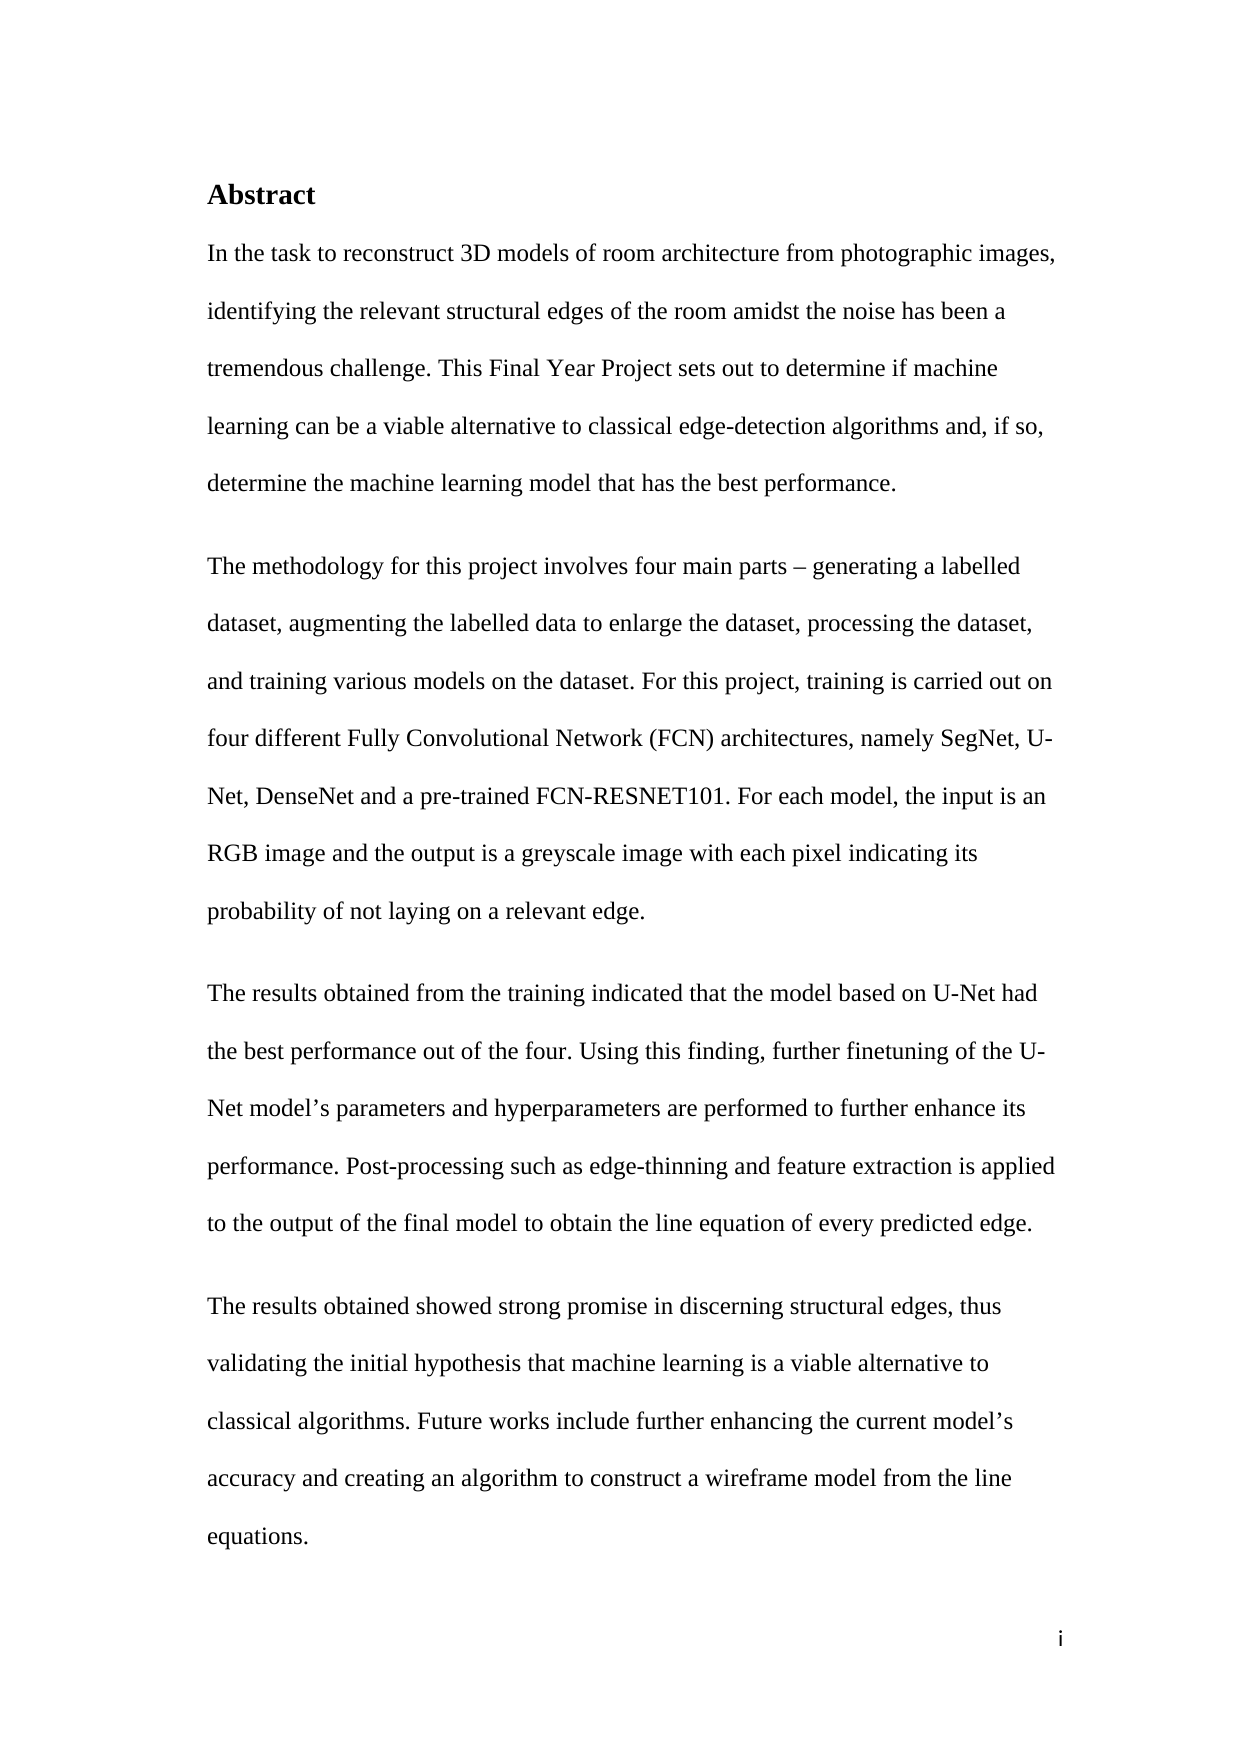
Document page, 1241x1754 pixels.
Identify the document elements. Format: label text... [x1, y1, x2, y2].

text The results obtained showed strong promise in discerning structural edges, thus validating the initial hypothesis that machine learning is a viable alternative to classical algorithms. Future works include further enhancing the current model’s accuracy and creating an algorithm to construct a wireframe model from the line equations. [207, 1291, 1063, 1549]
text The methodology for this project involves four main parts – generating a labelled dataset, augmenting the labelled data to enlarge the dataset, processing the dataset, and training various models on the dataset. For this project, training is carried out on four different Fully Convolutional Network (FCN) architectures, namely SegNet, U-Net, DenseNet and a pre-trained FCN-RESNET101. For each model, the input is an RGB image and the output is a greyscale image with each pixel indicating its probability of not laying on a relevant edge. [207, 551, 1063, 924]
text In the task to reconstruct 3D models of room architecture from photographic images, identifying the relevant structural edges of the room amidst the noise has been a tremendous challenge. This Final Year Project sets out to determine if machine learning can be a viable alternative to classical edge-detection algorithms and, if so, determine the machine learning model that has the best performance. [207, 238, 1063, 497]
text Abstract [207, 177, 1063, 211]
text The results obtained from the training indicated that the model based on U-Net had the best performance out of the four. Using this finding, further finetuning of the U-Net model’s parameters and hyperparameters are performed to further enhance its performance. Post-processing such as edge-thinning and feature extraction is applied to the output of the final model to obtain the line equation of every predicted edge. [207, 978, 1063, 1237]
